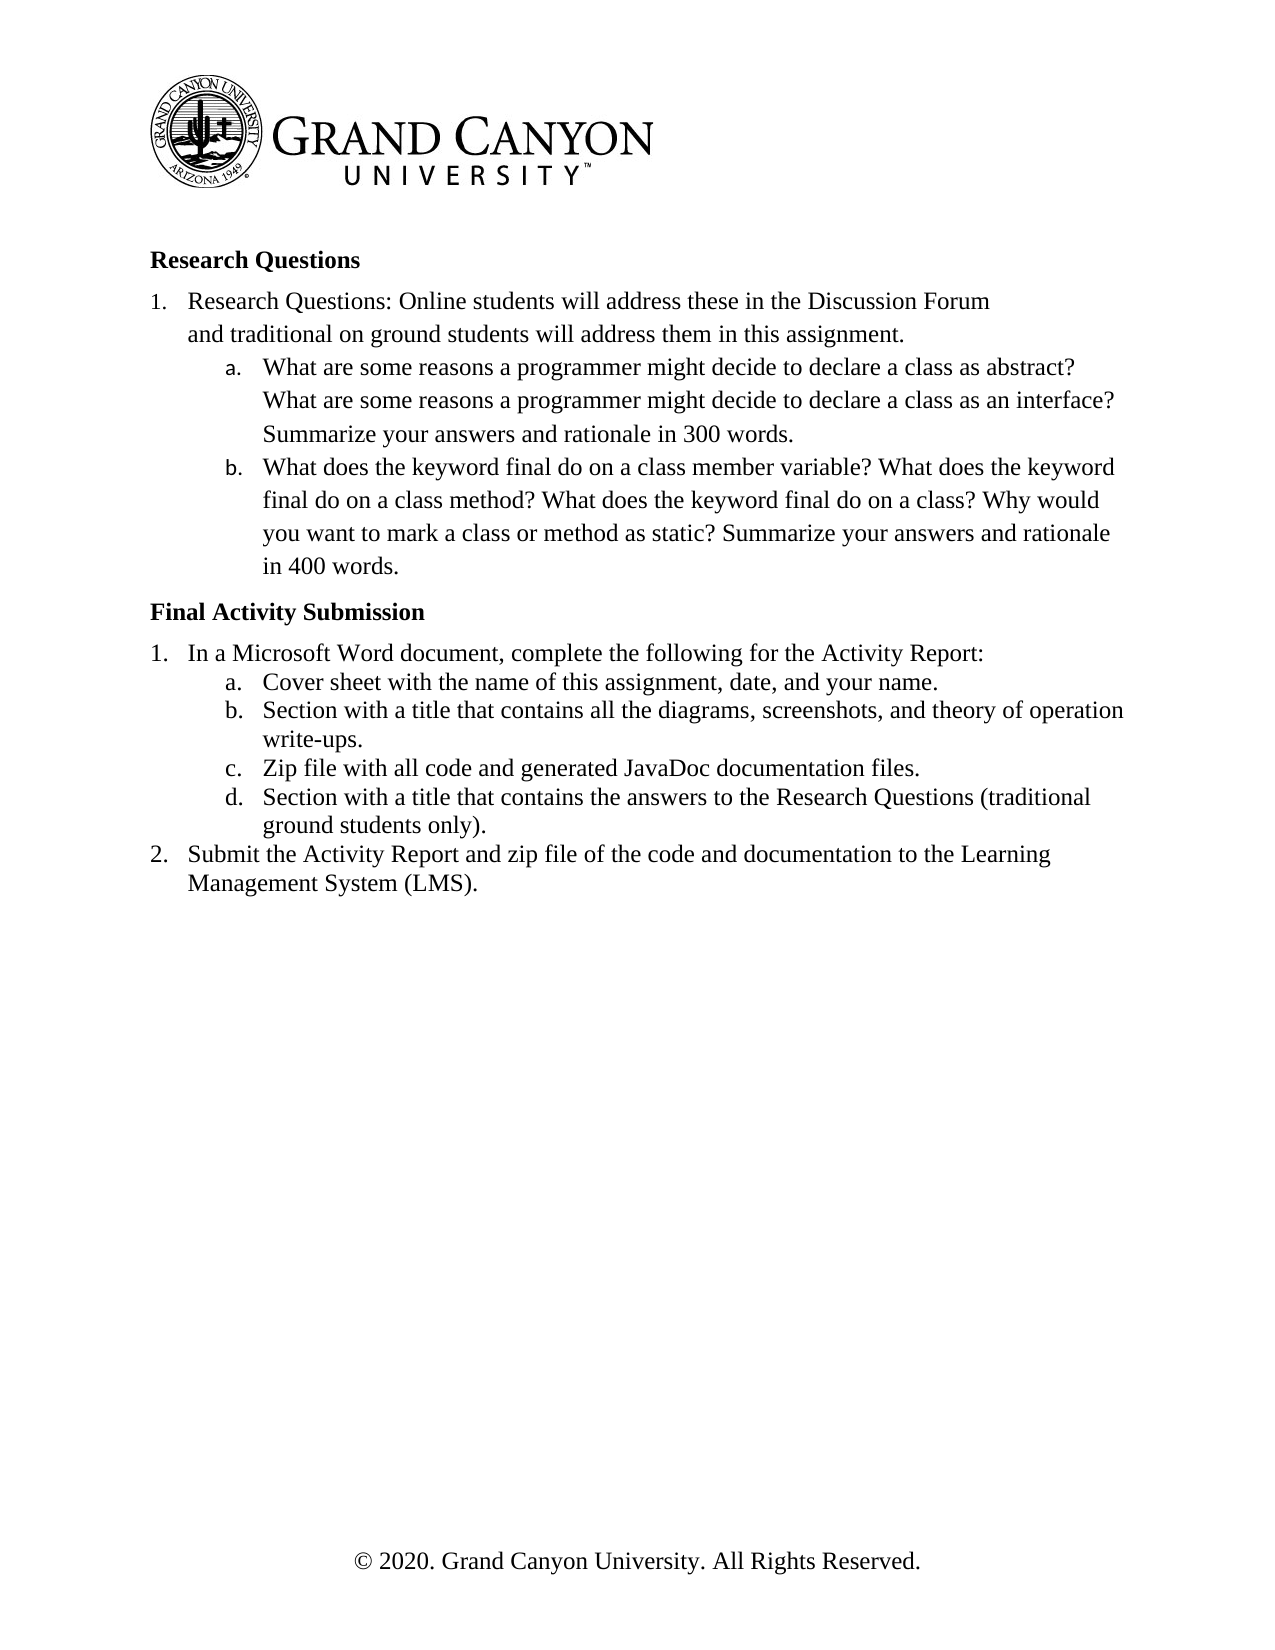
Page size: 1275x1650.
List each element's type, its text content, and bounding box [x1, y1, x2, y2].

list Section with a title that contains the answers to the Research Questions (traditional ground students only). [225, 782, 1125, 839]
list Section with a title that contains all the diagrams, screenshots, and theory of operation write-ups. [225, 695, 1125, 753]
text Research Questions [150, 245, 1125, 274]
list What are some reasons a programmer might decide to declare a class as abstract? What are some reasons a programmer might decide to declare a class as an interface? Summarize your answers and rationale in 300 words. [225, 352, 1125, 447]
list Submit the Activity Report and zip file of the code and documentation to the Learning Management System (LMS). [150, 839, 1125, 897]
list Cover sheet with the name of this assignment, date, and your name. [225, 667, 1125, 695]
list In a Microsoft Word document, complete the following for the Activity Report: [150, 638, 1125, 667]
list Zip file with all code and generated JavaDoc documentation files. [225, 753, 1125, 782]
text Final Activity Submission [150, 597, 1125, 625]
list Research Questions: Online students will address these in the Discussion Forum and traditional on ground students will address them in this assignment. [150, 286, 1125, 348]
list What does the keyword final do on a class member variable? What does the keyword final do on a class method? What does the keyword final do on a class? Why would you want to mark a class or method as static? Summarize your answers and rationale in 400 words. [225, 452, 1125, 580]
picture [150, 75, 654, 188]
